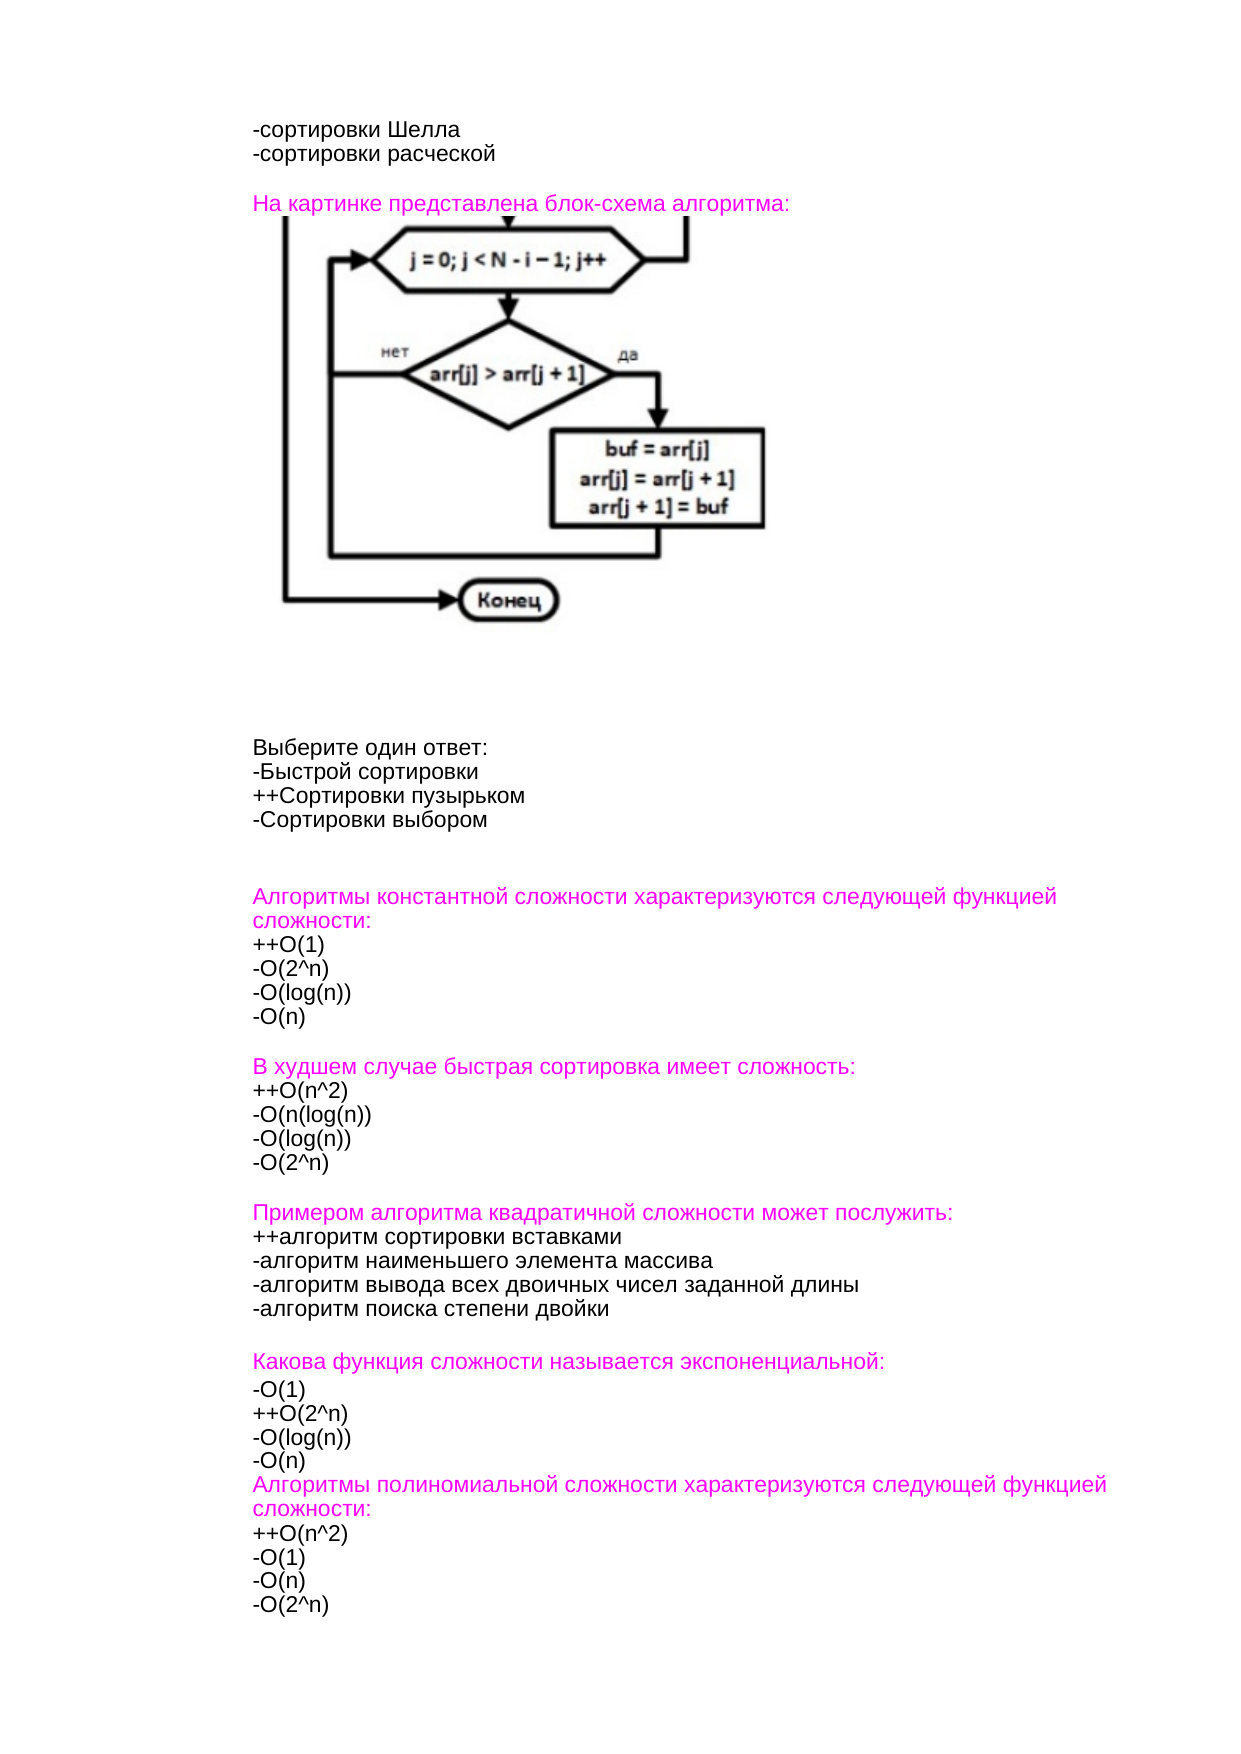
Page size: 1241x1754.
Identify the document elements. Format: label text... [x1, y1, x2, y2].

picture [252, 216, 787, 633]
text -O(log(n)) [252, 1127, 1152, 1151]
text -Сортировки выбором [252, 808, 1152, 832]
text -O(n(log(n)) [252, 1103, 1152, 1127]
text -O(n) [252, 1450, 1152, 1474]
text -O(n) [252, 1005, 1152, 1029]
text -сортировки расческой [252, 142, 1152, 166]
text Выберите один ответ: [252, 737, 1152, 761]
text -алгоритм вывода всех двоичных чисел заданной длины [252, 1273, 1152, 1297]
text Алгоритмы константной сложности характеризуются следующей функцией сложности: [252, 885, 1152, 933]
text -Быстрой сортировки [252, 761, 1152, 784]
text Алгоритмы полиномиальной сложности характеризуются следующей функцией сложности: [252, 1474, 1152, 1522]
text -O(n) [252, 1570, 1152, 1594]
text Какова функция сложности называется экспоненциальной: [252, 1348, 1152, 1374]
text -O(log(n)) [252, 1426, 1152, 1450]
text В худшем случае быстрая сортировка имеет сложность: [252, 1055, 1152, 1079]
text ++O(n^2) [252, 1079, 1152, 1103]
text ++Сортировки пузырьком [252, 784, 1152, 808]
text -O(log(n)) [252, 981, 1152, 1005]
text ++алгоритм сортировки вставками [252, 1226, 1152, 1249]
text Примером алгоритма квадратичной сложности может послужить: [252, 1202, 1152, 1226]
text -алгоритм наименьшего элемента массива [252, 1249, 1152, 1273]
text -O(2^n) [252, 957, 1152, 981]
text -сортировки Шелла [252, 118, 1152, 142]
text -алгоритм поиска степени двойки [252, 1297, 1152, 1321]
text -O(1) [252, 1546, 1152, 1570]
text -O(2^n) [252, 1151, 1152, 1175]
text ++O(n^2) [252, 1522, 1152, 1546]
text -O(1) [252, 1378, 1152, 1402]
text На картинке представлена блок-схема алгоритма: [252, 192, 1152, 216]
text -O(2^n) [252, 1594, 1152, 1618]
text ++O(2^n) [252, 1402, 1152, 1426]
text ++O(1) [252, 933, 1152, 957]
